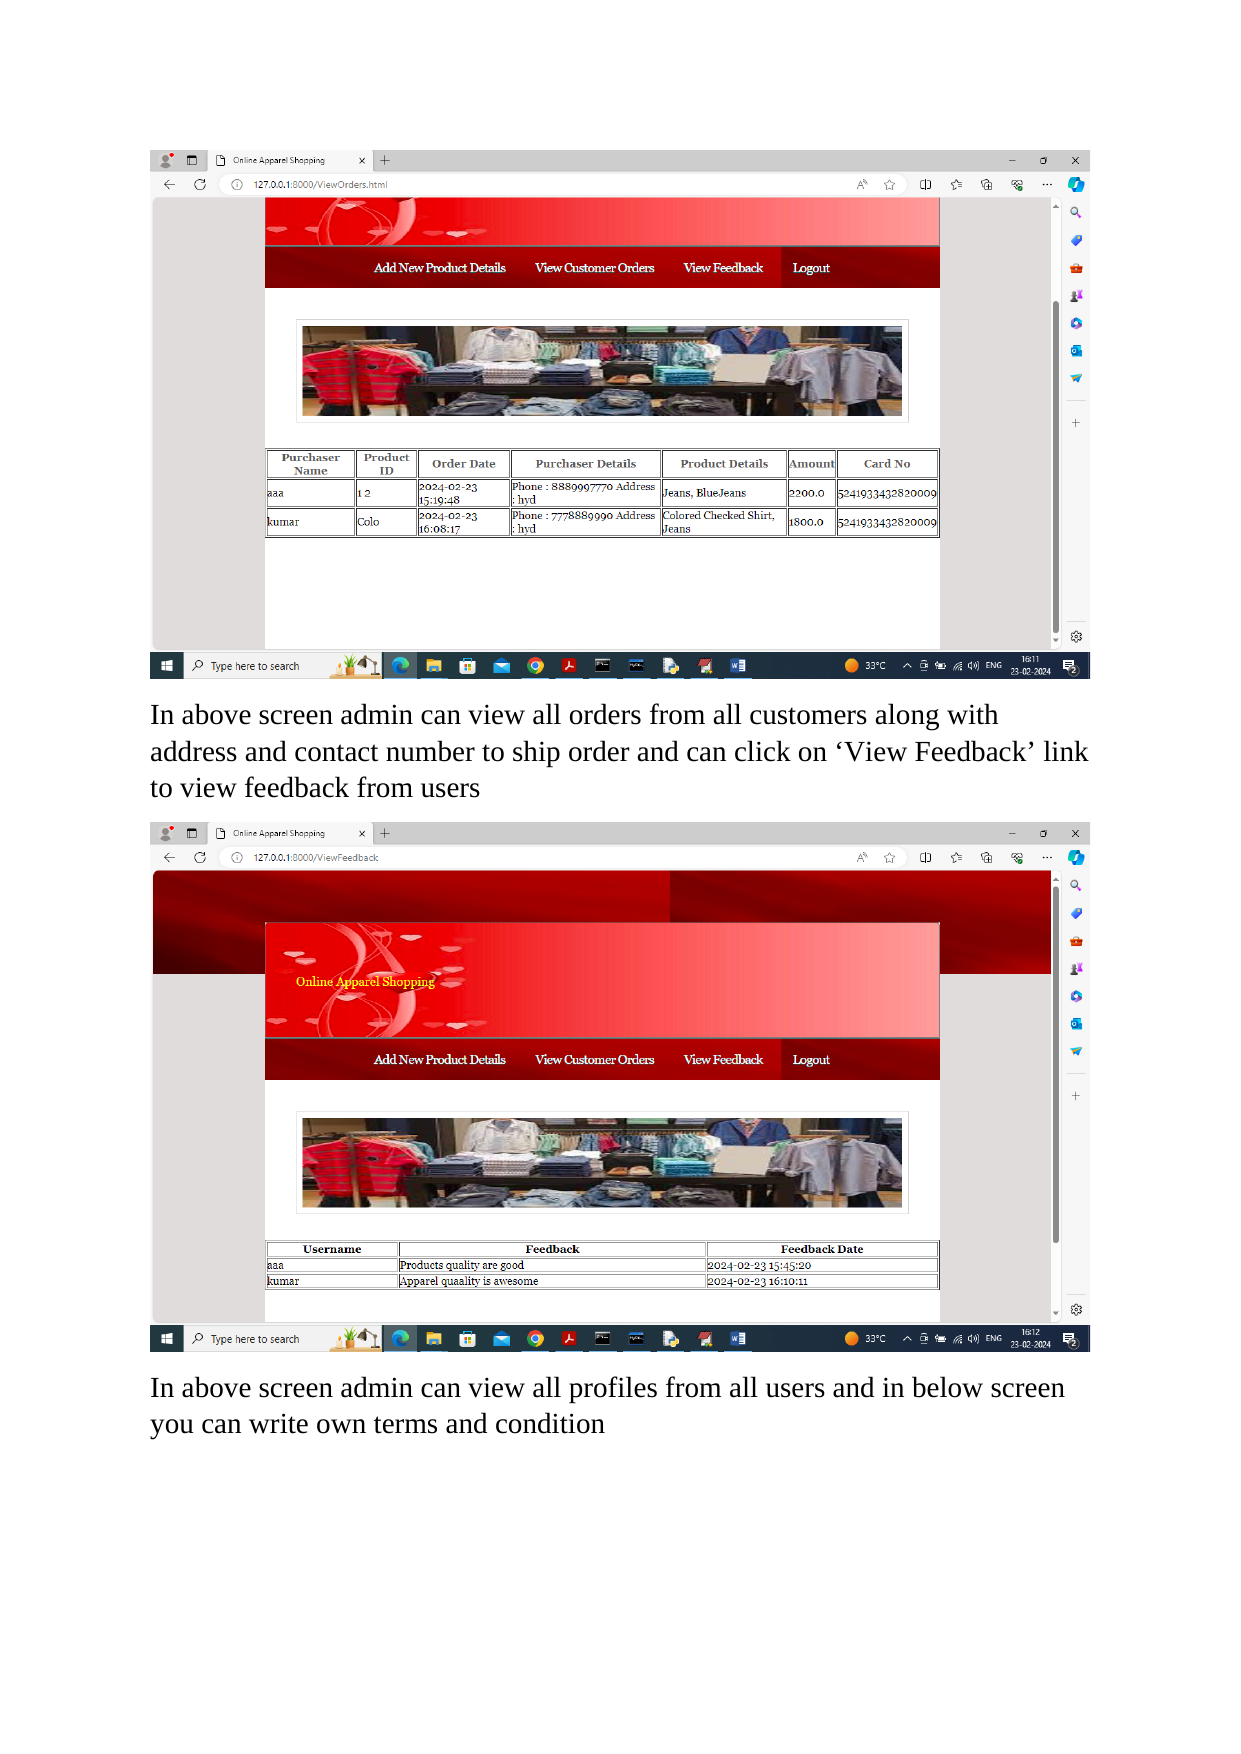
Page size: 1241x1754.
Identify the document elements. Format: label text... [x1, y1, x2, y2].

text In above screen admin can view all profiles from all users and in below screen you can write own terms and condition [150, 1370, 1090, 1440]
text In above screen admin can view all orders from all customers along with address and contact number to ship order and can click on ‘View Feedback’ link to view feedback from users [150, 697, 1090, 803]
picture [150, 150, 1091, 679]
picture [150, 822, 1091, 1352]
